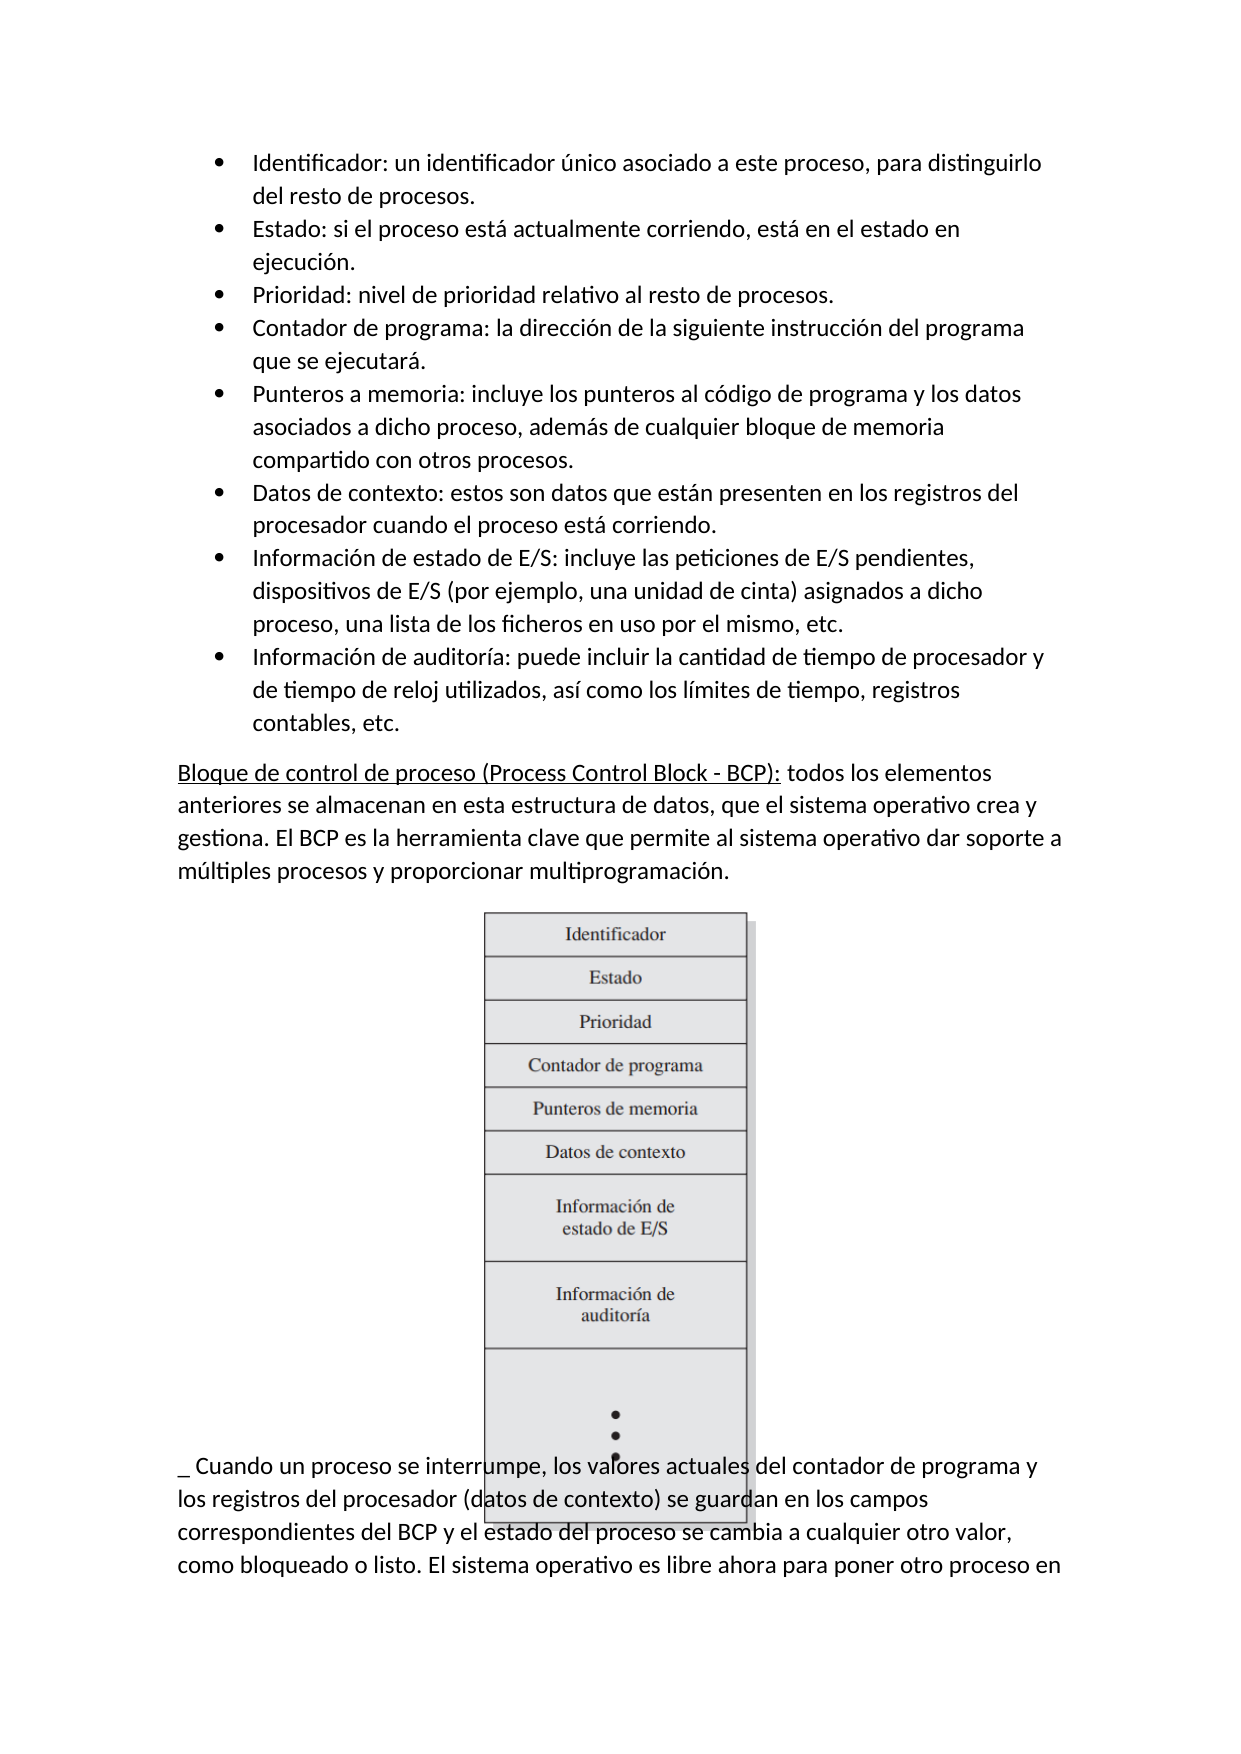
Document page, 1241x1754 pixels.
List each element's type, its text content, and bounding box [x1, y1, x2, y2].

text Bloque de control de proceso (Process Control Block - BCP): todos los elementos anteriores se almacenan en esta estructura de datos, que el sistema operativo crea y gestiona. El BCP es la herramienta clave que permite al sistema operativo dar soporte a múltiples procesos y proporcionar multiprogramación. [177, 757, 1063, 886]
list Datos de contexto: estos son datos que están presenten en los registros del procesador cuando el proceso está corriendo. [215, 477, 1063, 540]
list Contador de programa: la dirección de la siguiente instrucción del programa que se ejecutará. [215, 312, 1063, 376]
picture [475, 905, 765, 1451]
list Estado: si el proceso está actualmente corriendo, está en el estado en ejecución. [215, 213, 1063, 277]
list Identificador: un identificador único asociado a este proceso, para distinguirlo del resto de procesos. [215, 148, 1063, 211]
list Punteros a memoria: incluye los punteros al código de programa y los datos asociados a dicho proceso, además de cualquier bloque de memoria compartido con otros procesos. [215, 378, 1063, 474]
list Información de auditoría: puede incluir la cantidad de tiempo de procesador y de tiempo de reloj utilizados, así como los límites de tiempo, registros contables, etc. [215, 641, 1063, 738]
list Información de estado de E/S: incluye las peticiones de E/S pendientes, dispositivos de E/S (por ejemplo, una unidad de cinta) asignados a dicho proceso, una lista de los ficheros en uso por el mismo, etc. [215, 543, 1063, 639]
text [177, 1451, 1063, 1580]
list Prioridad: nivel de prioridad relativo al resto de procesos. [215, 279, 1063, 310]
